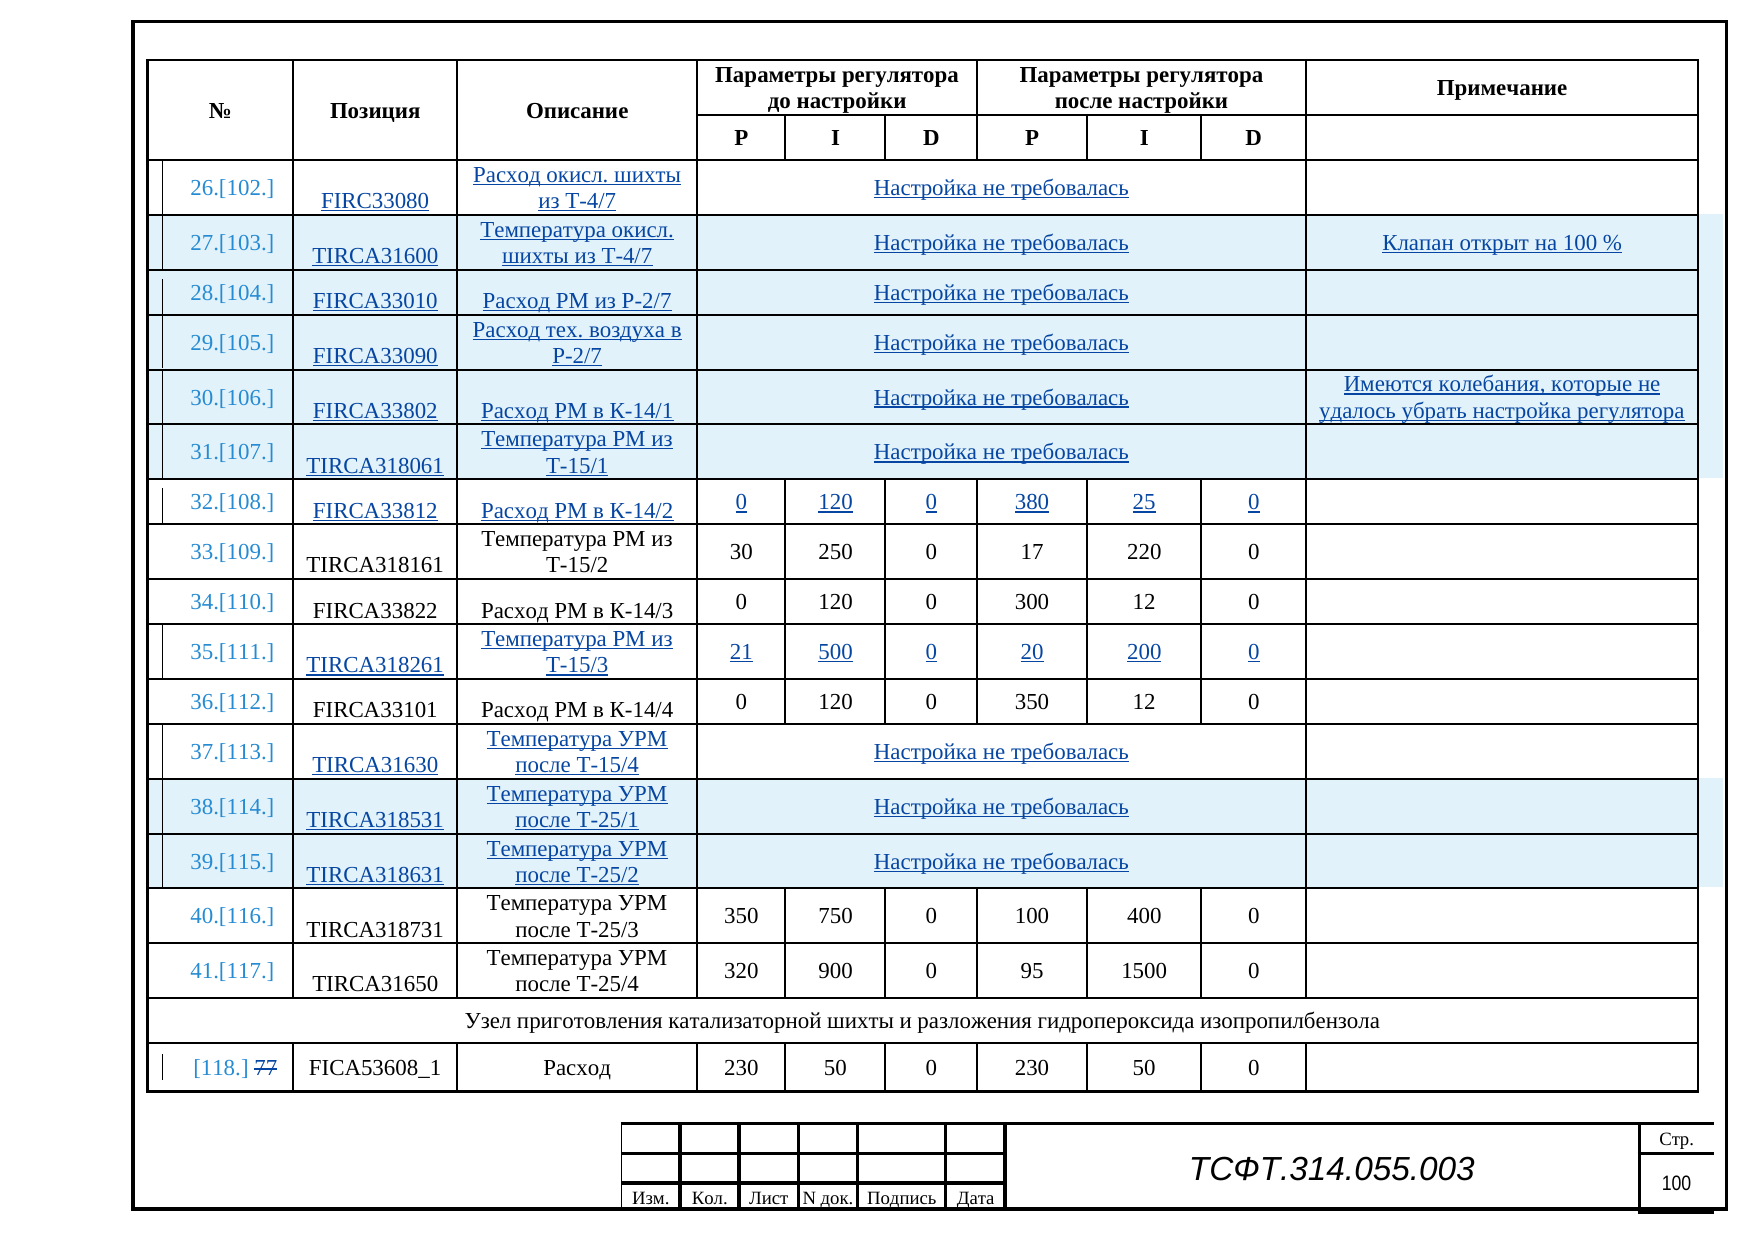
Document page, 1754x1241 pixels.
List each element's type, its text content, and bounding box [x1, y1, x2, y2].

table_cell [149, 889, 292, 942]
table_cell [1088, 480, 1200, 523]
table_cell I [786, 116, 884, 159]
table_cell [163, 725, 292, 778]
table_cell P [978, 116, 1086, 159]
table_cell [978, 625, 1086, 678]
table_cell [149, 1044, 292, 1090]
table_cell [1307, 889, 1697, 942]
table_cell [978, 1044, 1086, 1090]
table_cell D [1202, 116, 1305, 159]
table_header Параметры регулятора до настройки [698, 61, 976, 114]
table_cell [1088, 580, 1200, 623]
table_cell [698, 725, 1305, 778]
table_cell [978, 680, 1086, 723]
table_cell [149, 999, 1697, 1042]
table_header Параметры регулятора после настройки [978, 61, 1305, 114]
table_cell D [886, 116, 976, 159]
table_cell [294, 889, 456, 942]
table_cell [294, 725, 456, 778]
table_cell P [698, 116, 784, 159]
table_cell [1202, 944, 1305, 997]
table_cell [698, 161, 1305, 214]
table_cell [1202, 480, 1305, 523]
table_header Позиция [294, 61, 456, 159]
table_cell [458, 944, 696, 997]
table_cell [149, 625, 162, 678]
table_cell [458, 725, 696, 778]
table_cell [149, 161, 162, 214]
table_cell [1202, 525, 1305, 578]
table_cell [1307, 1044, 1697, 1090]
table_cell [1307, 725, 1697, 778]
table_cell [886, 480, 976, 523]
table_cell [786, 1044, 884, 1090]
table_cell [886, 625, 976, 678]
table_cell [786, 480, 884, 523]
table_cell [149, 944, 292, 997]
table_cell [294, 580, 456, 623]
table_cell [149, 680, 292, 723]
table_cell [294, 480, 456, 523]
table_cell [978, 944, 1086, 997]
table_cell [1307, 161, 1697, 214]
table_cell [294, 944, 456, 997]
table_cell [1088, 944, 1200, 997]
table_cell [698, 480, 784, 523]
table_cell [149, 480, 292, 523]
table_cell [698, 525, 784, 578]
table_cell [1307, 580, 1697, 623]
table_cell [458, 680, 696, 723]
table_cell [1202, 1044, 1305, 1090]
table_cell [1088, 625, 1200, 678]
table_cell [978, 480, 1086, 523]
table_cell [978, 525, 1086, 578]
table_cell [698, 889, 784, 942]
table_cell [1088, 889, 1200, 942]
table_header Описание [458, 61, 696, 159]
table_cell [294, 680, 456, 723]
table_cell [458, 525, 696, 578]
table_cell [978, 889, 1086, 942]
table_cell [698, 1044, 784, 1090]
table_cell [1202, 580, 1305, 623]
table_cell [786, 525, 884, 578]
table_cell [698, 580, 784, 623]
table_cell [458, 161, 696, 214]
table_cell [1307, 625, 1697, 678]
table_header Примечание [1307, 61, 1697, 114]
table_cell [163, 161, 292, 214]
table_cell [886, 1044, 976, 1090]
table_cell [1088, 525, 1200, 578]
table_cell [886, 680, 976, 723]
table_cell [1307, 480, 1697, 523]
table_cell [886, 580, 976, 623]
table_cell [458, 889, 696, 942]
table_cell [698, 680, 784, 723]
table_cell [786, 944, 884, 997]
table_cell I [1088, 116, 1200, 159]
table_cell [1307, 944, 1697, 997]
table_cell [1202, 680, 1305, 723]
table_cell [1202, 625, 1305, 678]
table_header № [149, 61, 292, 159]
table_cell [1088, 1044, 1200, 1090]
table_cell [1307, 116, 1697, 159]
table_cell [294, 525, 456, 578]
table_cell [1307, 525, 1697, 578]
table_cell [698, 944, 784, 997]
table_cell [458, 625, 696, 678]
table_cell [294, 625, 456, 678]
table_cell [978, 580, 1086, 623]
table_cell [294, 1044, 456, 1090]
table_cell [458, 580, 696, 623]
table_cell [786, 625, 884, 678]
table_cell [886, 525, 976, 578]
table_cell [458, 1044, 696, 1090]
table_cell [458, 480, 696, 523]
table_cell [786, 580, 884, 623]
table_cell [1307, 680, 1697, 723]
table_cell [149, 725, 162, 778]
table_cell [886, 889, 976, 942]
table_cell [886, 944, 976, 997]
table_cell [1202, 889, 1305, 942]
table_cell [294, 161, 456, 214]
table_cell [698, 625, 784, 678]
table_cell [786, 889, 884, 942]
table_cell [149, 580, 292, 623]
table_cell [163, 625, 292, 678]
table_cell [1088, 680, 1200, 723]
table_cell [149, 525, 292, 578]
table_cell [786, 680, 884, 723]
